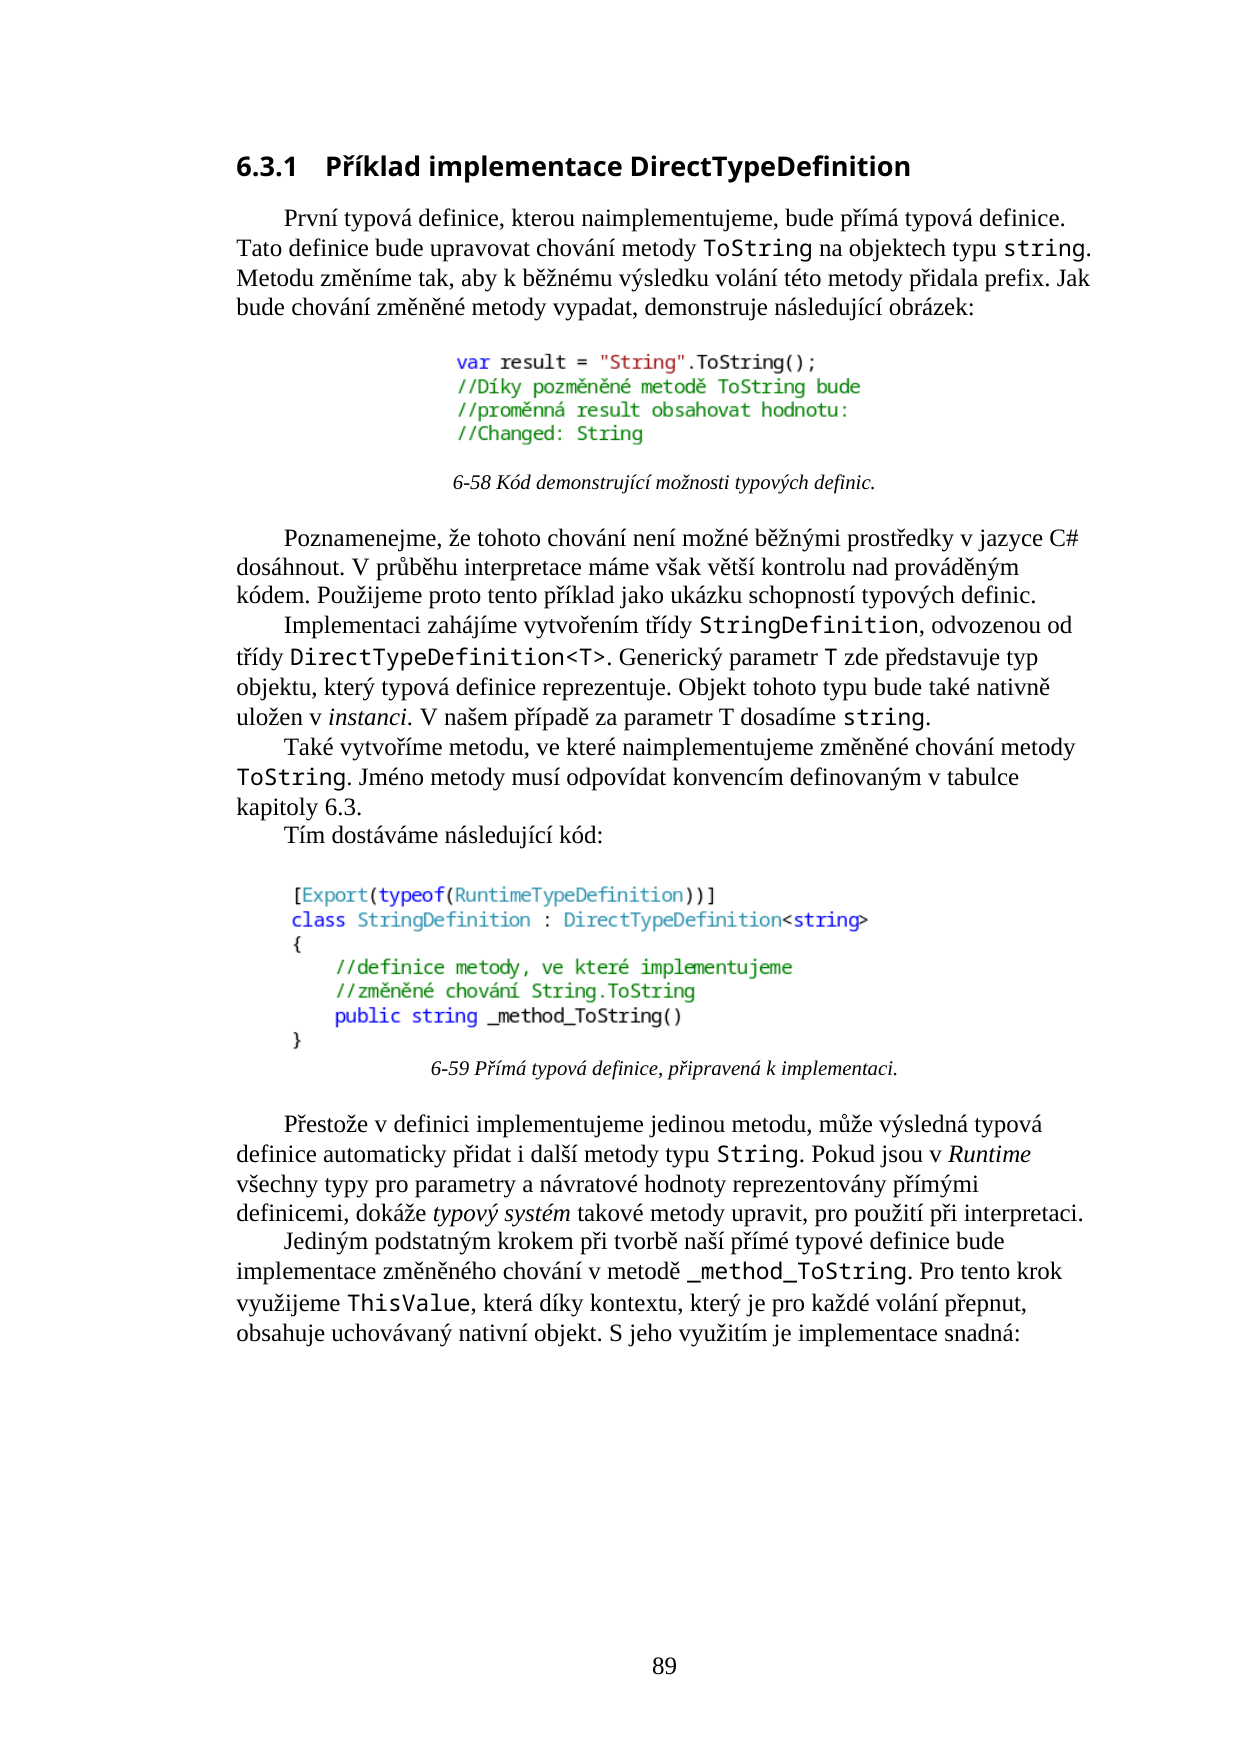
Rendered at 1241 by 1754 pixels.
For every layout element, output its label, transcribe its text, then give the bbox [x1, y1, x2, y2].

text První typová definice, kterou naimplementujeme, bude přímá typová definice. Tato definice bude upravovat chování metody ToString na objektech typu string. Metodu změníme tak, aby k běžnému výsledku volání této metody přidala prefix. Jak bude chování změněné metody vypadat, demonstruje následující obrázek: [236, 203, 1092, 321]
text Tím dostáváme následující kód: [236, 820, 1092, 849]
text Implementaci zahájíme vytvořením třídy StringDefinition, odvozenou od třídy DirectTypeDefinition<T>. Generický parametr T zde představuje typ objektu, který typová definice reprezentuje. Objekt tohoto typu bude také nativně uložen v instanci. V našem případě za parametr T dosadíme string. [236, 609, 1092, 732]
text Poznamenejme, že tohoto chování není možné běžnými prostředky v jazyce C# dosáhnout. V průběhu interpretace máme však větší kontrolu nad prováděným kódem. Použijeme proto tento příklad jako ukázku schopností typových definic. [236, 523, 1092, 609]
text Také vytvoříme metodu, ve které naimplementujeme změněné chování metody ToString. Jméno metody musí odpovídat konvencím definovaným v tabulce kapitoly 6.3. [236, 732, 1092, 820]
text Přestože v definici implementujeme jedinou metodu, může výsledná typová definice automaticky přidat i další metody typu String. Pokud jsou v Runtime všechny typy pro parametry a návratové hodnoty reprezentovány přímými definicemi, dokáže typový systém takové metody upravit, pro použití při interpretaci. [236, 1109, 1092, 1226]
subtitle Příklad implementace DirectTypeDefinition [236, 148, 1092, 184]
text Jediným podstatným krokem při tvorbě naší přímé typové definice bude implementace změněného chování v metodě _method_ToString. Pro tento krok využijeme ThisValue, která díky kontextu, který je pro každé volání přepnut, obsahuje uchovávaný nativní objekt. S jeho využitím je implementace snadná: [236, 1226, 1092, 1346]
